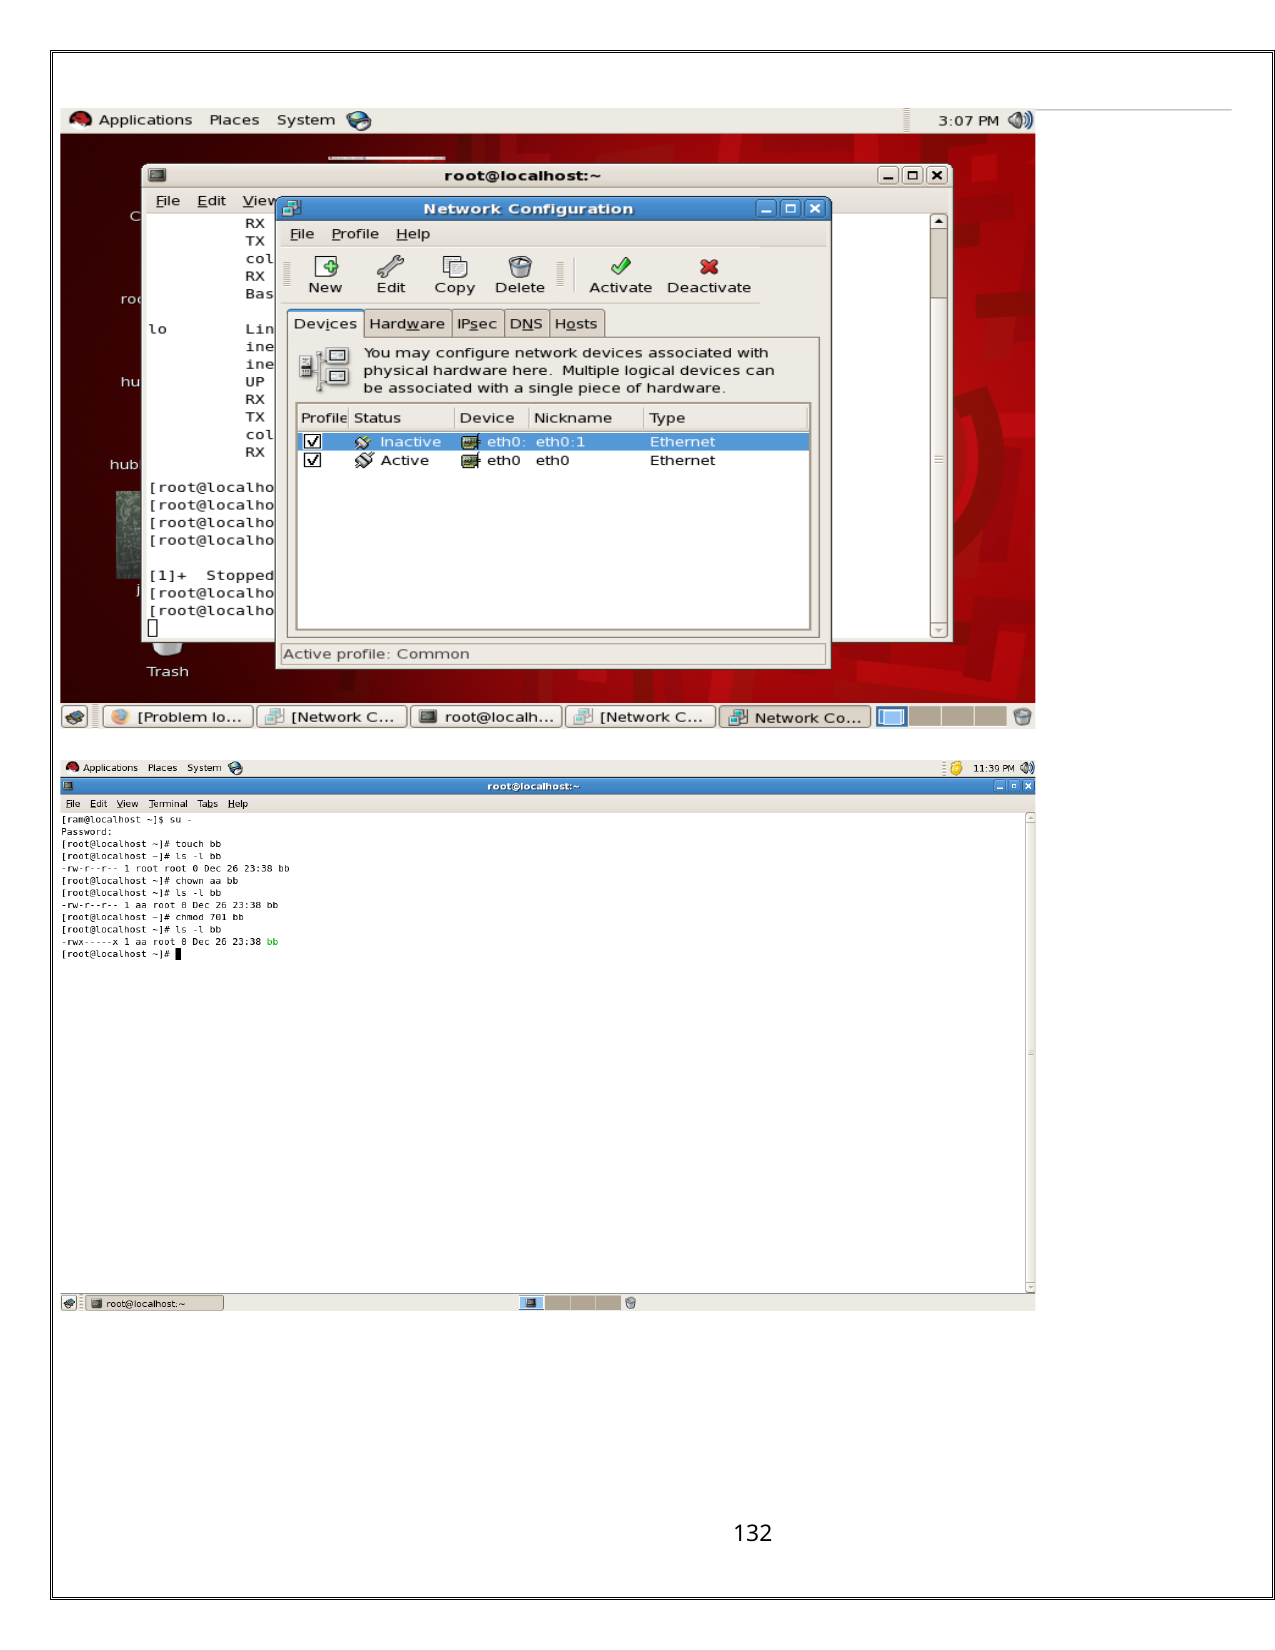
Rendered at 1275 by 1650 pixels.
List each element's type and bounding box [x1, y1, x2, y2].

picture [60, 760, 1036, 1311]
picture [60, 108, 1036, 729]
